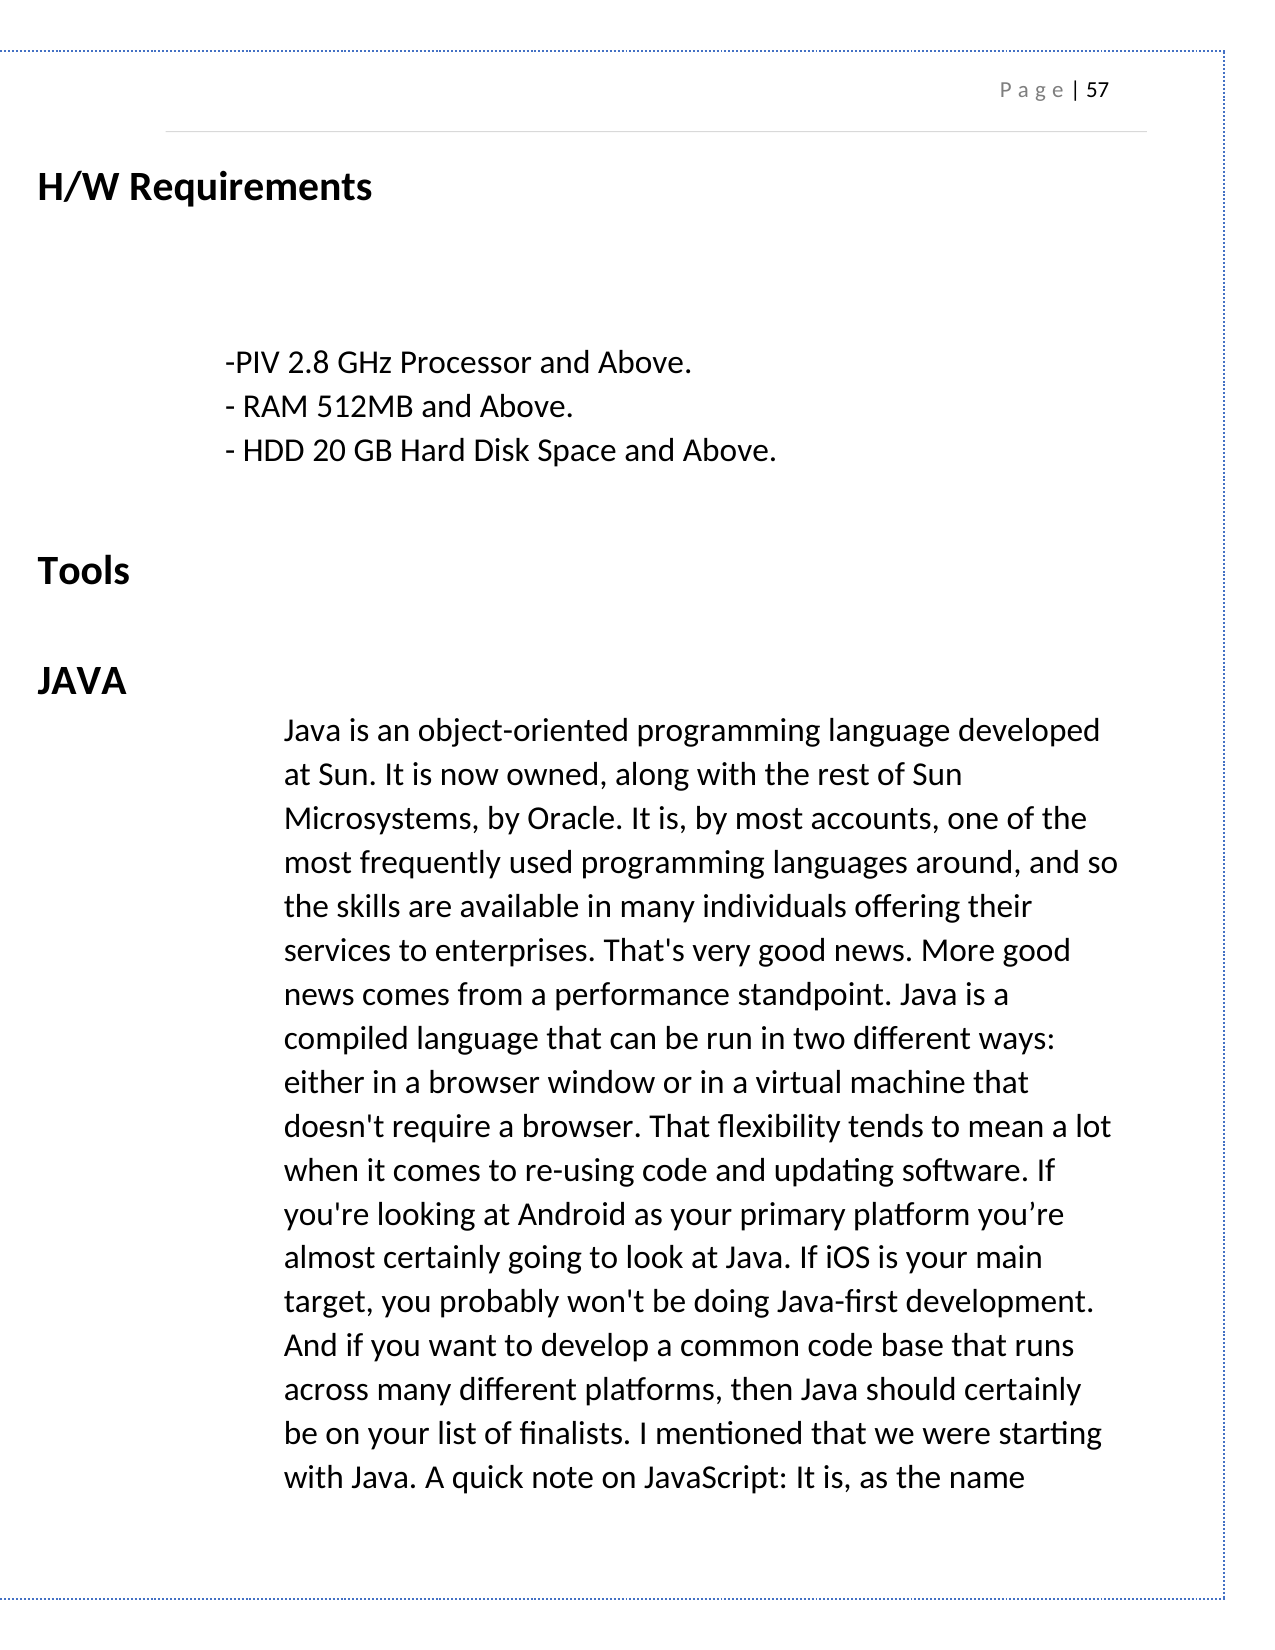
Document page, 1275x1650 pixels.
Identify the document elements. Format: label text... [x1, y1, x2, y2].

text -PIV 2.8 GHz Processor and Above. [225, 341, 1239, 382]
subtitle H/W Requirements [0, 160, 1239, 211]
list HDD 20 GB Hard Disk Space and Above. [225, 429, 1239, 469]
list RAM 512MB and Above. [225, 385, 1239, 426]
subtitle Tools [0, 544, 1239, 595]
list JAVA [0, 654, 1239, 705]
text you're looking at Android as your primary platform you’re almost certainly going to look at Java. If iOS is your main target, you probably won't be doing Java-first development. And if you want to develop a common code base that runs across many different platforms, then Java should certainly be on your list of finalists. I mentioned that we were starting with Java. A quick note on JavaScript: It is, as the name [283, 1192, 1113, 1497]
text Java is an object-oriented programming language developed at Sun. It is now owned, along with the rest of Sun Microsystems, by Oracle. It is, by most accounts, one of the most frequently used programming languages around, and so the skills are available in many individuals offering their services to enterprises. That's very good news. More good news comes from a performance standpoint. Java is a compiled language that can be run in two different ways: either in a browser window or in a virtual machine that doesn't require a browser. That flexibility tends to mean a lot when it comes to re-using code and updating software. If [283, 709, 1126, 1189]
